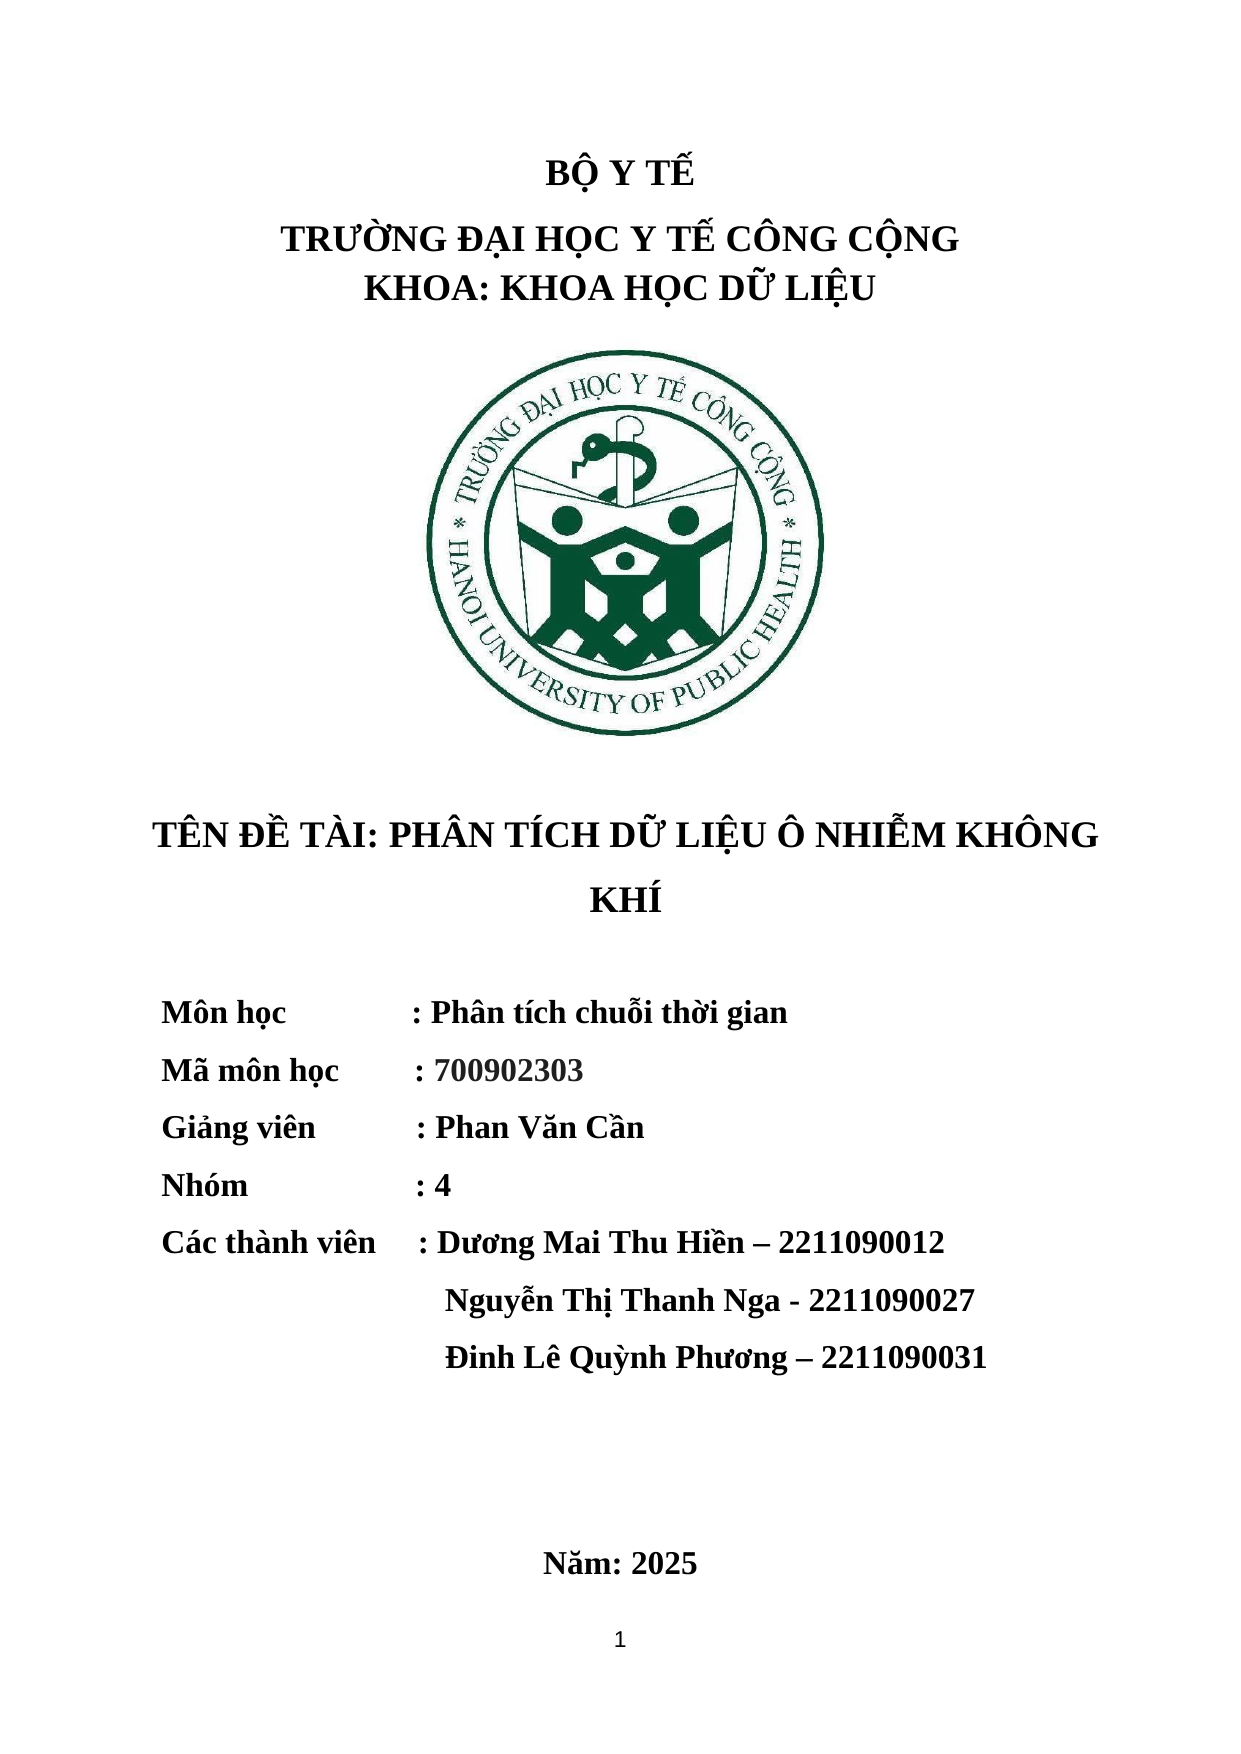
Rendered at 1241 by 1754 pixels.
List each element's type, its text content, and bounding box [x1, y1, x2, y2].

table_header TÊN ĐỀ TÀI: PHÂN TÍCH DỮ LIỆU Ô NHIỄM KHÔNG KHÍ [139, 748, 1113, 1485]
text TRƯỜNG ĐẠI HỌC Y TẾ CÔNG CỘNG KHOA: KHOA HỌC DỮ LIỆU [150, 216, 1090, 309]
text Năm: 2025 [150, 1543, 1090, 1581]
picture [416, 338, 838, 749]
text BỘ Y TẾ [150, 150, 1090, 193]
